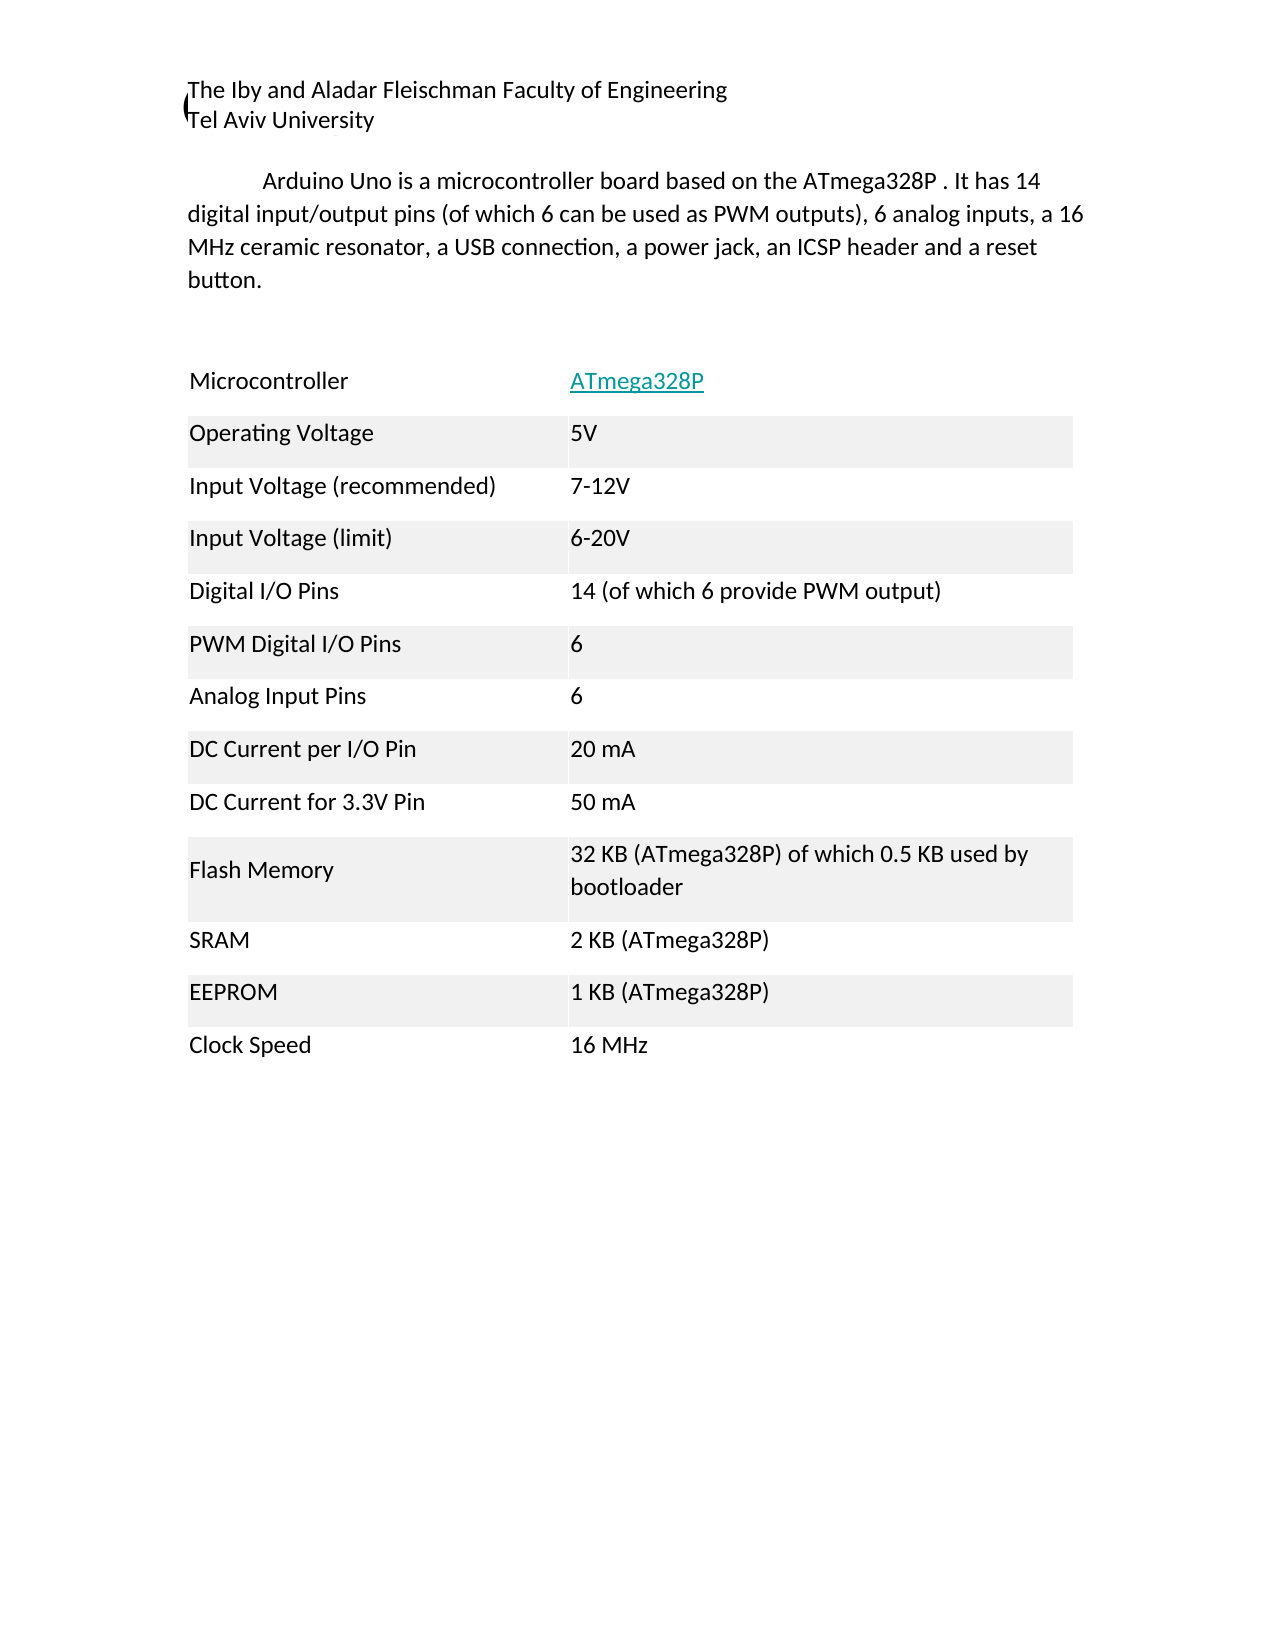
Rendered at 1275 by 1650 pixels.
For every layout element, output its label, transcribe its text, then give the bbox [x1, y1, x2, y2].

picture [182, 79, 361, 137]
table_cell 1 KB (ATmega328P) [569, 975, 1073, 1027]
table_cell EEPROM [188, 975, 568, 1027]
table_cell 20 mA [569, 731, 1073, 784]
table_cell SRAM [188, 922, 568, 975]
table_cell 7-12V [569, 469, 1073, 521]
table_cell 6 [569, 626, 1073, 679]
table_cell Clock Speed [188, 1028, 568, 1080]
table_cell 16 MHz [569, 1028, 1073, 1080]
table_cell 5V [569, 416, 1073, 468]
table_cell Input Voltage (limit) [188, 521, 568, 574]
table_header ATmega328P [569, 363, 1073, 416]
table_cell DC Current per I/O Pin [188, 731, 568, 784]
table_cell Analog Input Pins [188, 679, 568, 731]
table_cell Input Voltage (recommended) [188, 469, 568, 521]
table_header Microcontroller [188, 363, 568, 416]
table_cell 50 mA [569, 784, 1073, 837]
table_cell 2 KB (ATmega328P) [569, 922, 1073, 975]
table_cell 14 (of which 6 provide PWM output) [569, 574, 1073, 626]
table_cell 6-20V [569, 521, 1073, 574]
table_cell 6 [569, 679, 1073, 731]
table_cell Operating Voltage [188, 416, 568, 468]
table_cell Flash Memory [188, 837, 568, 922]
table_cell PWM Digital I/O Pins [188, 626, 568, 679]
table_cell 32 KB (ATmega328P) of which 0.5 KB used by bootloader [569, 837, 1073, 922]
table_cell DC Current for 3.3V Pin [188, 784, 568, 837]
table_cell Digital I/O Pins [188, 574, 568, 626]
text Arduino Uno is a microcontroller board based on the ATmega328P . It has 14 digital input/output pins (of which 6 can be used as PWM outputs), 6 analog inputs, a 16 MHz ceramic resonator, a USB connection, a power jack, an ICSP header and a reset button. [187, 165, 1087, 294]
